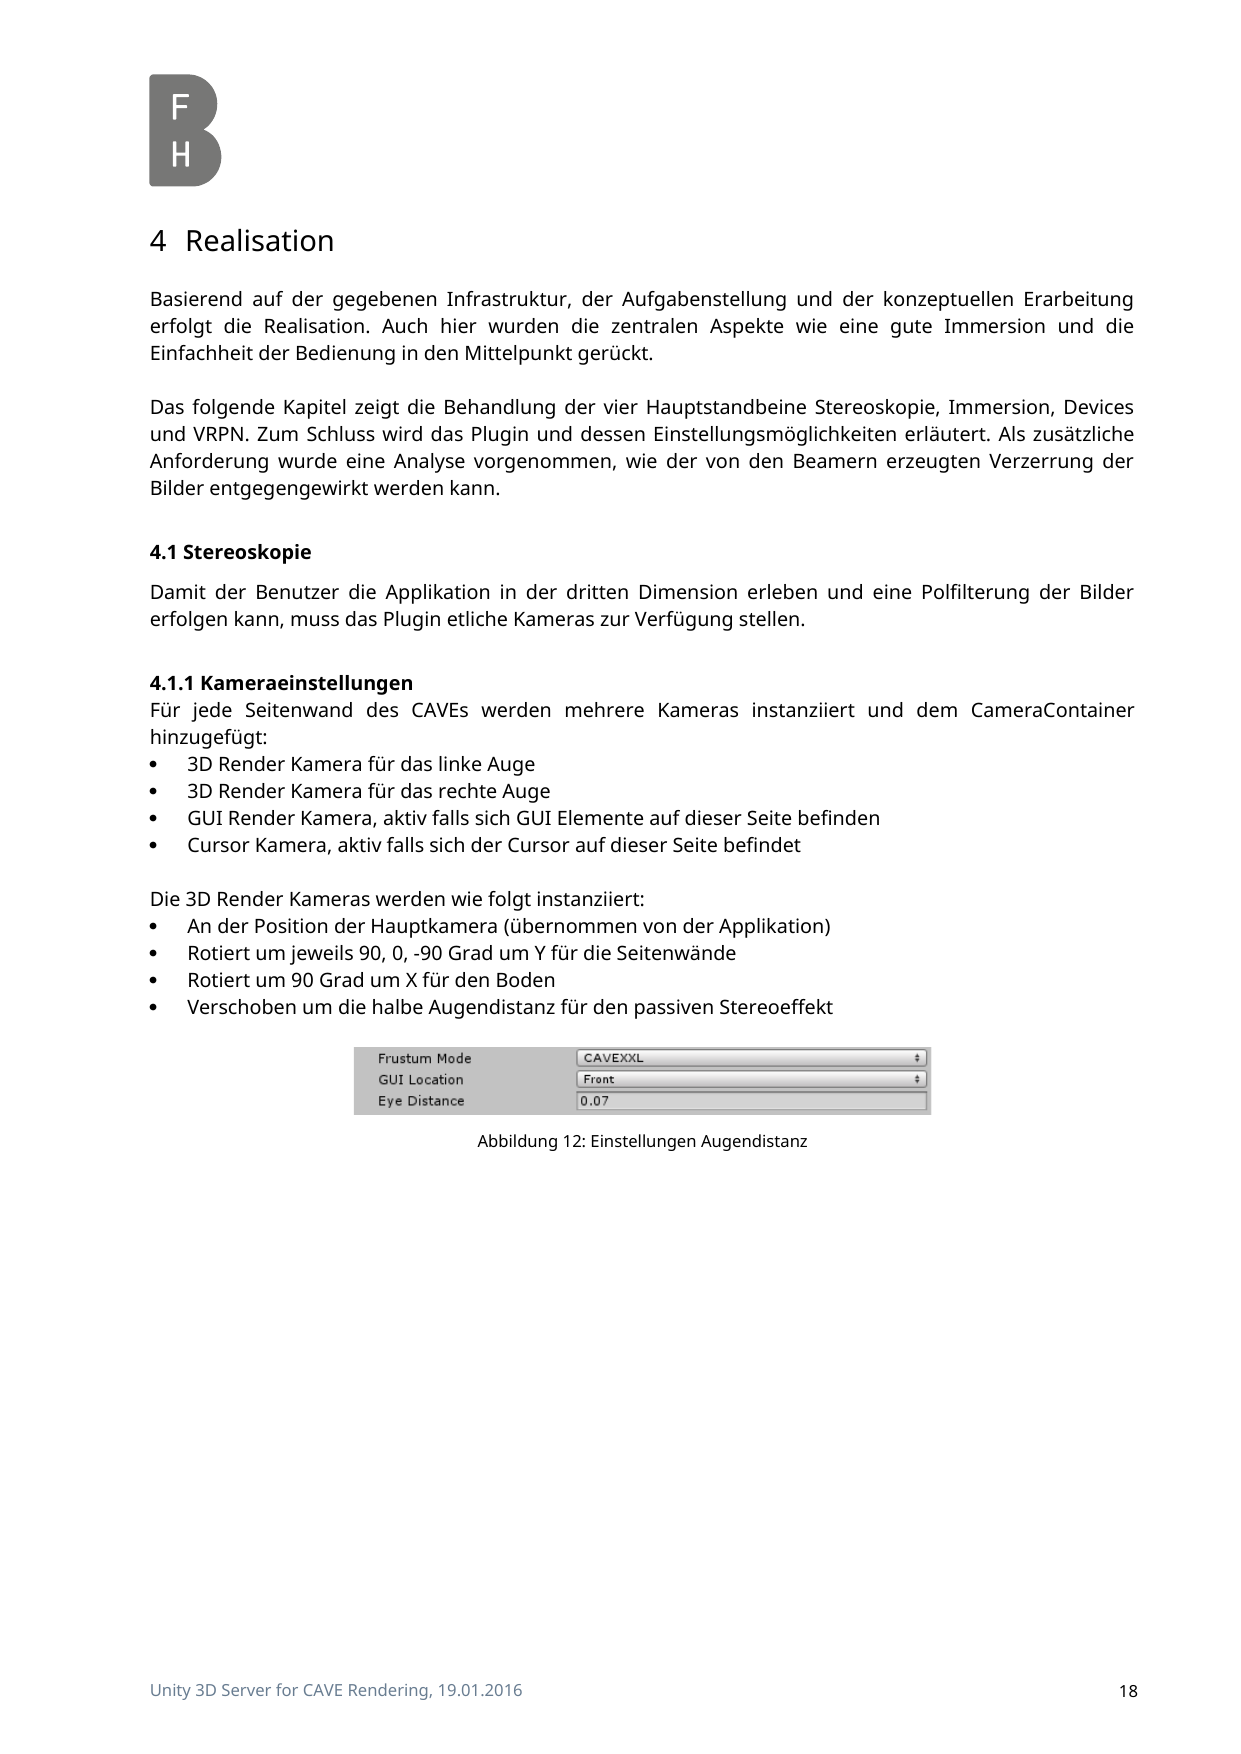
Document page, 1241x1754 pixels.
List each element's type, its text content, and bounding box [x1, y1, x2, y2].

list GUI Render Kamera, aktiv falls sich GUI Elemente auf dieser Seite befinden [149, 804, 1136, 831]
subtitle Kameraeinstellungen [149, 669, 1136, 697]
list Rotiert um jeweils 90, 0, -90 Grad um Y für die Seitenwände [149, 939, 1136, 966]
text Die 3D Render Kameras werden wie folgt instanziiert: [149, 885, 1136, 912]
list Rotiert um 90 Grad um X für den Boden [149, 966, 1136, 993]
list Cursor Kamera, aktiv falls sich der Cursor auf dieser Seite befindet [149, 831, 1136, 858]
list 3D Render Kamera für das linke Auge [149, 751, 1136, 777]
picture [353, 1047, 932, 1115]
subtitle Realisation [149, 221, 1136, 260]
subtitle Stereoskopie [149, 539, 1136, 566]
list Verschoben um die halbe Augendistanz für den passiven Stereoeffekt [149, 993, 1136, 1020]
list An der Position der Hauptkamera (übernommen von der Applikation) [149, 912, 1136, 939]
list 3D Render Kamera für das rechte Auge [149, 777, 1136, 804]
text Damit der Benutzer die Applikation in der dritten Dimension erleben und eine Polfilterung der Bilder erfolgen kann, muss das Plugin etliche Kameras zur Verfügung stellen. [149, 578, 1136, 632]
text Für jede Seitenwand des CAVEs werden mehrere Kameras instanziiert und dem CameraContainer hinzugefügt: [149, 697, 1136, 751]
text Basierend auf der gegebenen Infrastruktur, der Aufgabenstellung und der konzeptuellen Erarbeitung erfolgt die Realisation. Auch hier wurden die zentralen Aspekte wie eine gute Immersion und die Einfachheit der Bedienung in den Mittelpunkt gerückt. [149, 285, 1136, 366]
text Das folgende Kapitel zeigt die Behandlung der vier Hauptstandbeine Stereoskopie, Immersion, Devices und VRPN. Zum Schluss wird das Plugin und dessen Einstellungsmöglichkeiten erläutert. Als zusätzliche Anforderung wurde eine Analyse vorgenommen, wie der von den Beamern erzeugten Verzerrung der Bilder entgegengewirkt werden kann. [149, 393, 1136, 501]
